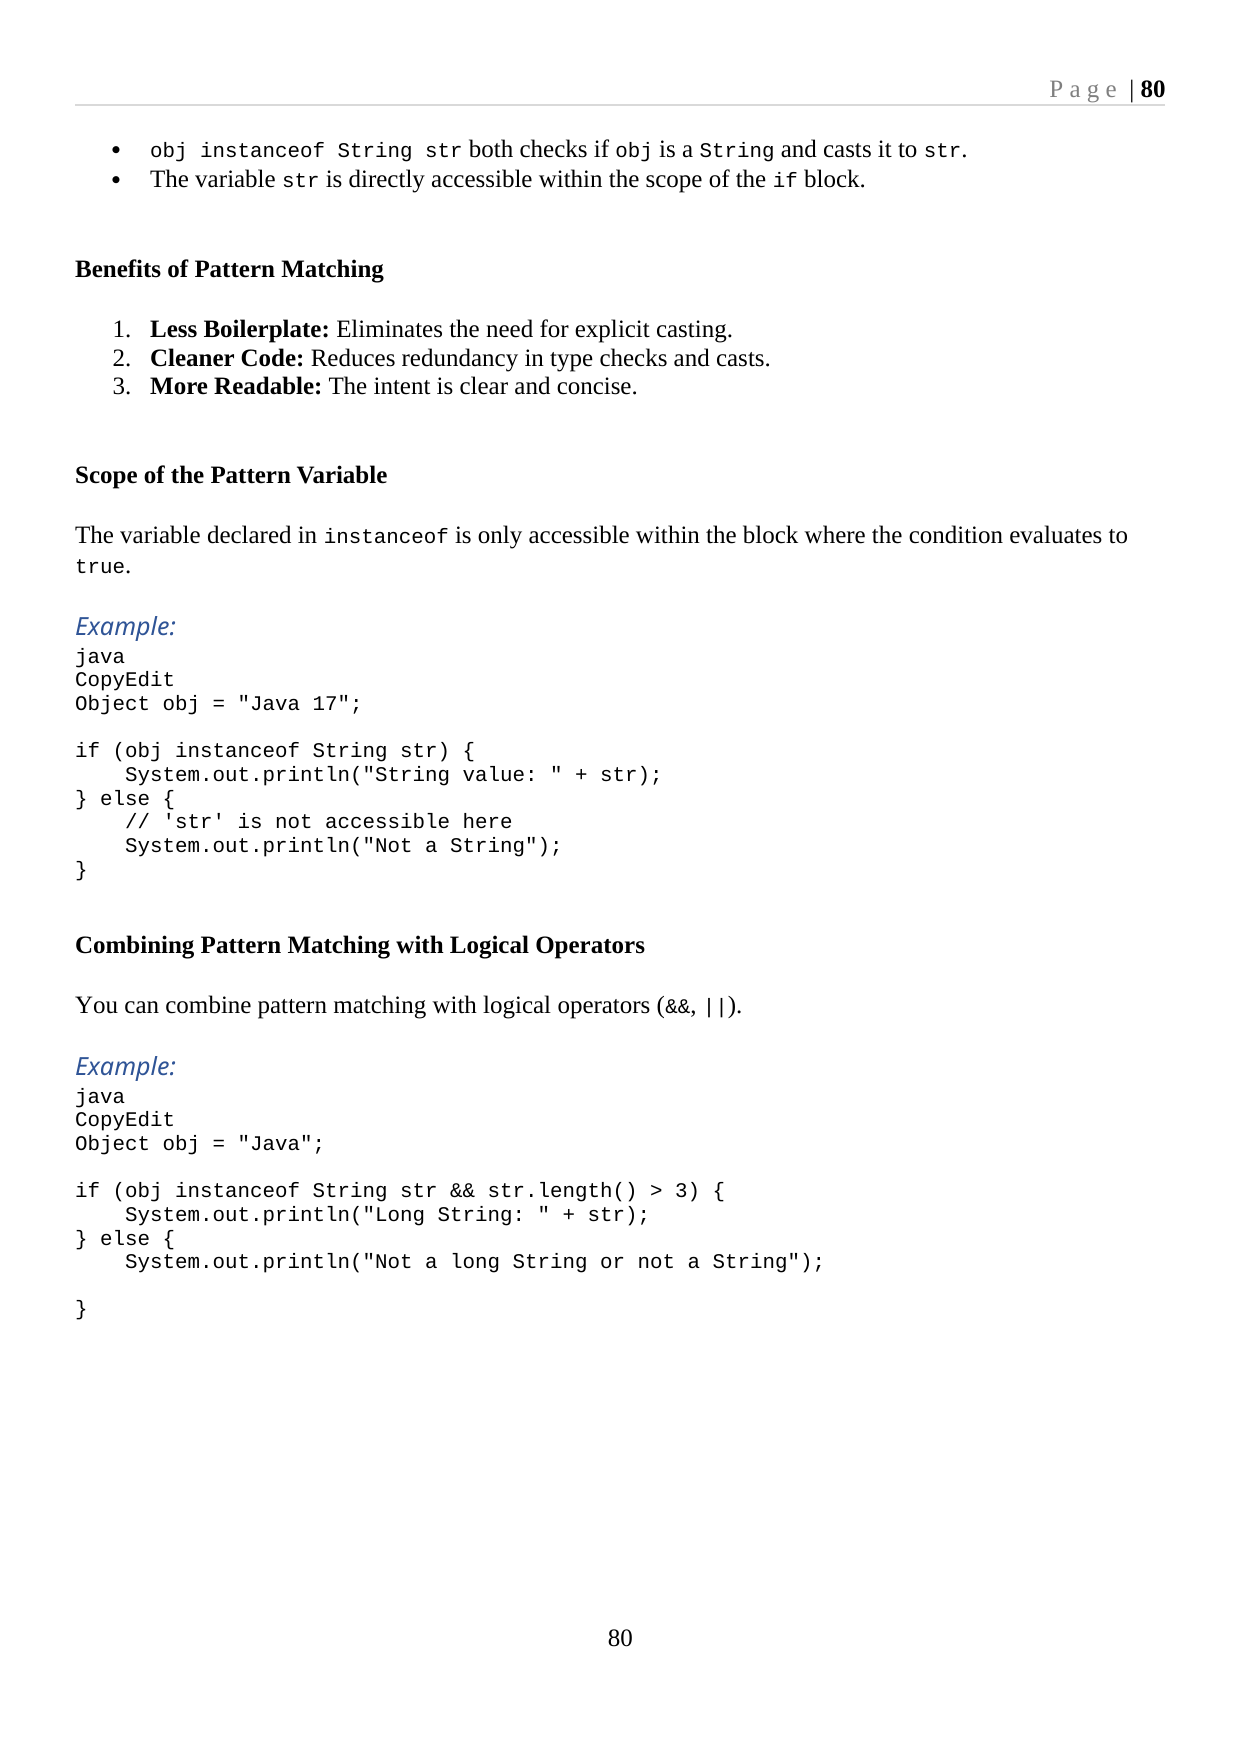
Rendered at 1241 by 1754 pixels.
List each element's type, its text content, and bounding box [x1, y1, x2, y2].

text if (obj instanceof String str && str.length() > 3) { [75, 1180, 1165, 1204]
text } [75, 858, 1165, 882]
list Less Boilerplate: Eliminates the need for explicit casting. [112, 314, 1165, 343]
subtitle Example: [75, 1049, 1165, 1083]
text if (obj instanceof String str) { [75, 740, 1165, 764]
text Object obj = "Java"; [75, 1133, 1165, 1157]
text System.out.println("String value: " + str); [75, 764, 1165, 788]
text // 'str' is not accessible here [75, 811, 1165, 835]
text Object obj = "Java 17"; [75, 693, 1165, 717]
text CopyEdit [75, 1109, 1165, 1133]
text System.out.println("Not a long String or not a String"); [75, 1251, 1165, 1275]
text Combining Pattern Matching with Logical Operators [75, 930, 1165, 959]
text } else { [75, 1227, 1165, 1251]
text Scope of the Pattern Variable [75, 460, 1165, 489]
text java [75, 1086, 1165, 1109]
text System.out.println("Long String: " + str); [75, 1204, 1165, 1227]
text CopyEdit [75, 669, 1165, 693]
list obj instanceof String str both checks if obj is a String and casts it to str. [112, 134, 1165, 164]
text Benefits of Pattern Matching [75, 254, 1165, 282]
list More Readable: The intent is clear and concise. [112, 371, 1165, 400]
text } else { [75, 788, 1165, 811]
text java [75, 646, 1165, 669]
text The variable declared in instanceof is only accessible within the block where the condition evaluates to true. [75, 521, 1165, 580]
text } [75, 1298, 1165, 1322]
subtitle Example: [75, 609, 1165, 643]
text System.out.println("Not a String"); [75, 835, 1165, 858]
list The variable str is directly accessible within the scope of the if block. [112, 164, 1165, 193]
text You can combine pattern matching with logical operators (&&, ||). [75, 990, 1165, 1020]
list Cleaner Code: Reduces redundancy in type checks and casts. [112, 343, 1165, 371]
